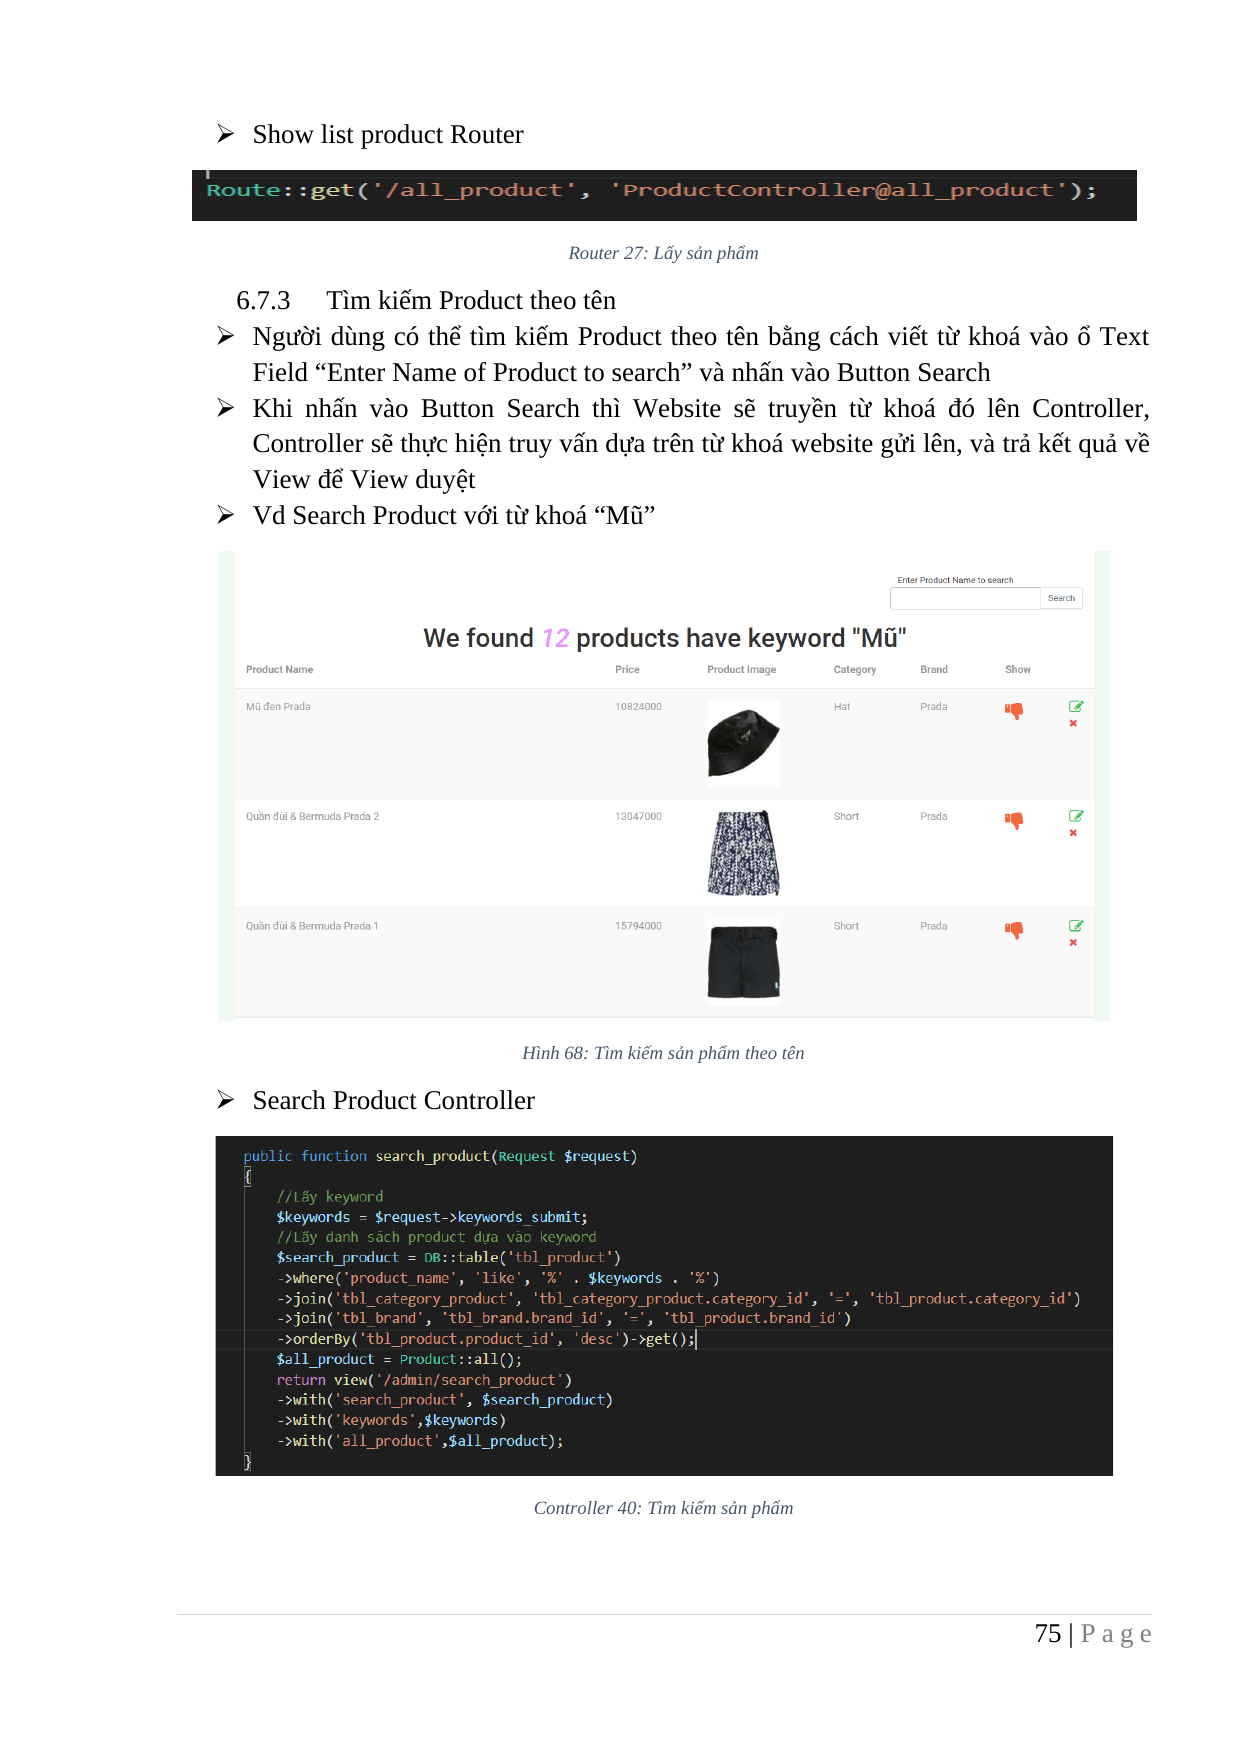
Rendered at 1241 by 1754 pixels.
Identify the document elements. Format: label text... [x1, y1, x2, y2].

text Controller 40: Tìm kiếm sản phẩm [177, 1497, 1152, 1518]
picture [192, 170, 1137, 221]
picture [215, 1136, 1114, 1476]
list Người dùng có thể tìm kiếm Product theo tên bằng cách viết từ khoá vào ổ Text Field “Enter Name of Product to search” và nhấn vào Button Search [215, 320, 1152, 387]
list Khi nhấn vào Button Search thì Website sẽ truyền từ khoá đó lên Controller, Controller sẽ thực hiện truy vấn dựa trên từ khoá website gửi lên, và trả kết quả về View để View duyệt [215, 392, 1152, 494]
text Router 27: Lấy sản phẩm [177, 242, 1152, 263]
subtitle Tìm kiếm Product theo tên [236, 284, 1152, 316]
list Search Product Controller [215, 1084, 1152, 1116]
picture [218, 551, 1110, 1021]
list Vd Search Product với từ khoá “Mũ” [215, 499, 1152, 530]
list Show list product Router [215, 118, 1152, 149]
text Hình 68: Tìm kiếm sản phẩm theo tên [177, 1042, 1152, 1063]
